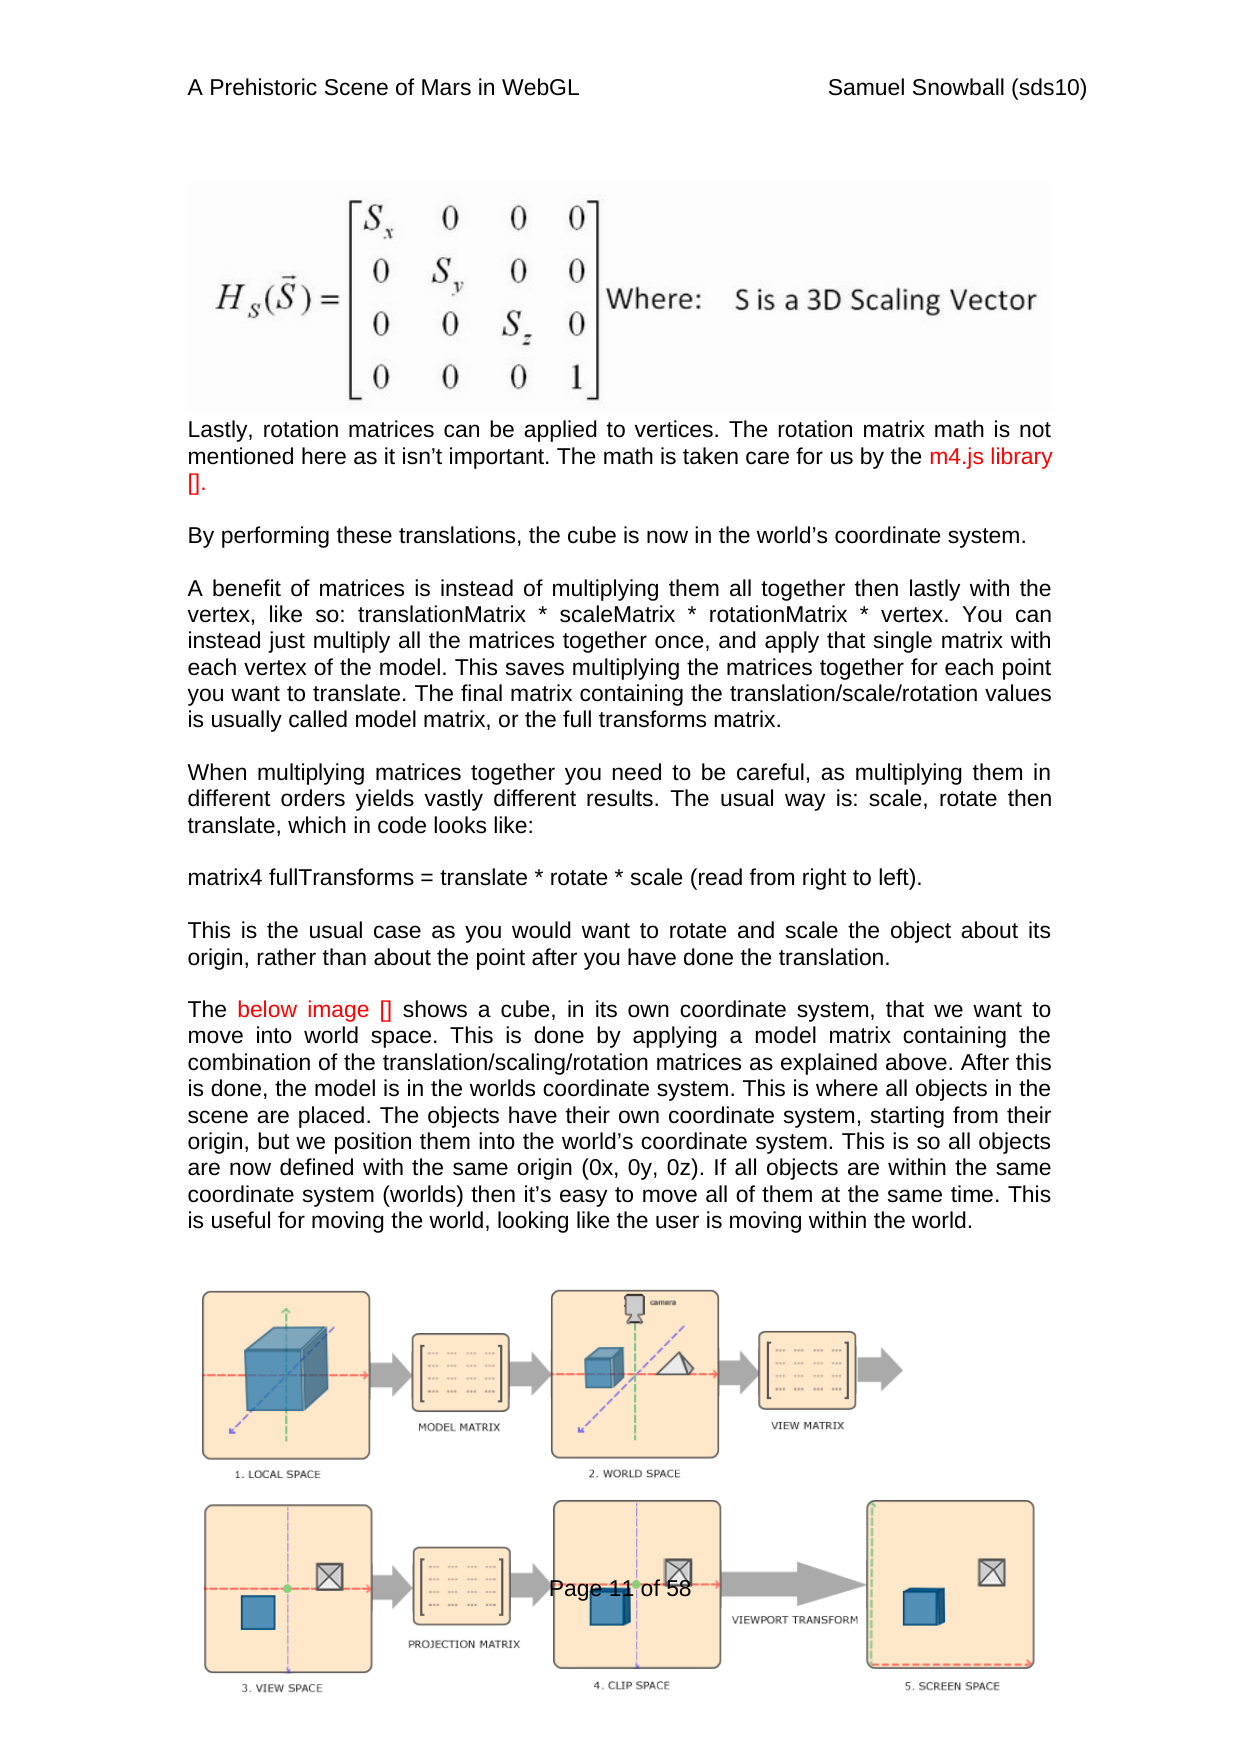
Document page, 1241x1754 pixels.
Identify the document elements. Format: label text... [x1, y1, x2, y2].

text This is the usual case as you would want to rotate and scale the object about its origin, rather than about the point after you have done the translation. [187, 917, 1053, 970]
picture [187, 183, 1052, 232]
text When multiplying matrices together you need to be careful, as multiplying them in different orders yields vastly different results. The usual way is: scale, rotate then translate, which in code looks like: [187, 759, 1053, 838]
text A benefit of matrices is instead of multiplying them all together then lastly with the vertex, like so: translationMatrix * scaleMatrix * rotationMatrix * vertex. You can instead just multiply all the matrices together once, and apply that single matrix with each vertex of the model. This saves multiplying the matrices together for each point you want to translate. The final matrix containing the translation/scale/rotation values is usually called model matrix, or the full transforms matrix. [187, 574, 1053, 733]
picture [188, 1281, 1052, 1708]
text matrix4 fullTransforms = translate * rotate * scale (read from right to left). [187, 864, 1053, 891]
text The below image [] shows a cube, in its own coordinate system, that we want to move into world space. This is done by applying a model matrix containing the combination of the translation/scaling/rotation matrices as explained above. After this is done, the model is in the worlds coordinate system. This is where all objects in the scene are placed. The objects have their own coordinate system, starting from their origin, but we position them into the world’s coordinate system. This is so all objects are now defined with the same origin (0x, 0y, 0z). If all objects are within the same coordinate system (worlds) then it’s easy to move all of them at the same time. This is useful for moving the world, looking like the user is moving within the world. [187, 996, 1053, 1233]
text By performing these translations, the cube is now in the world’s coordinate system. [187, 522, 1053, 548]
text Lastly, rotation matrices can be applied to vertices. The rotation matrix math is not mentioned here as it isn’t important. The math is taken care for us by the m4.js library []. [187, 232, 1053, 495]
